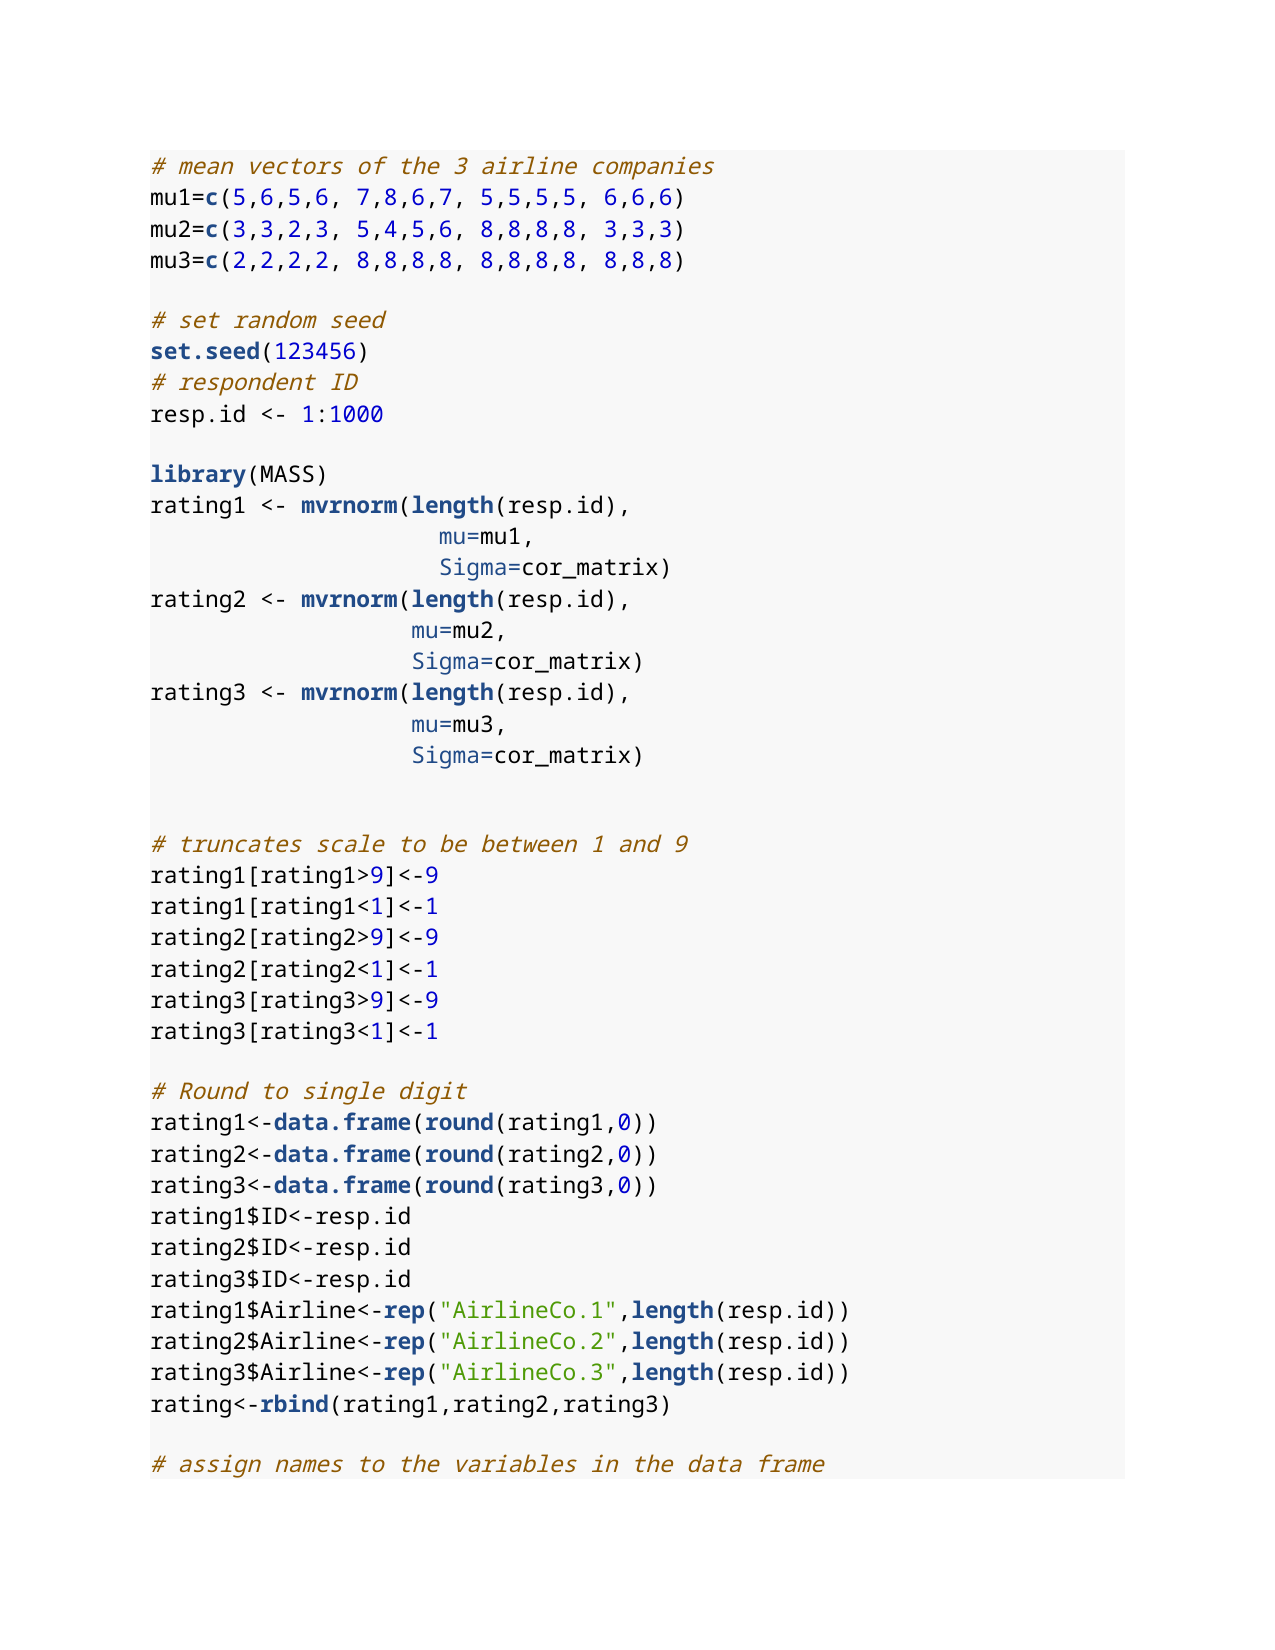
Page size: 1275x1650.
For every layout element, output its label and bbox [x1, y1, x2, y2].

text [150, 150, 1125, 1479]
